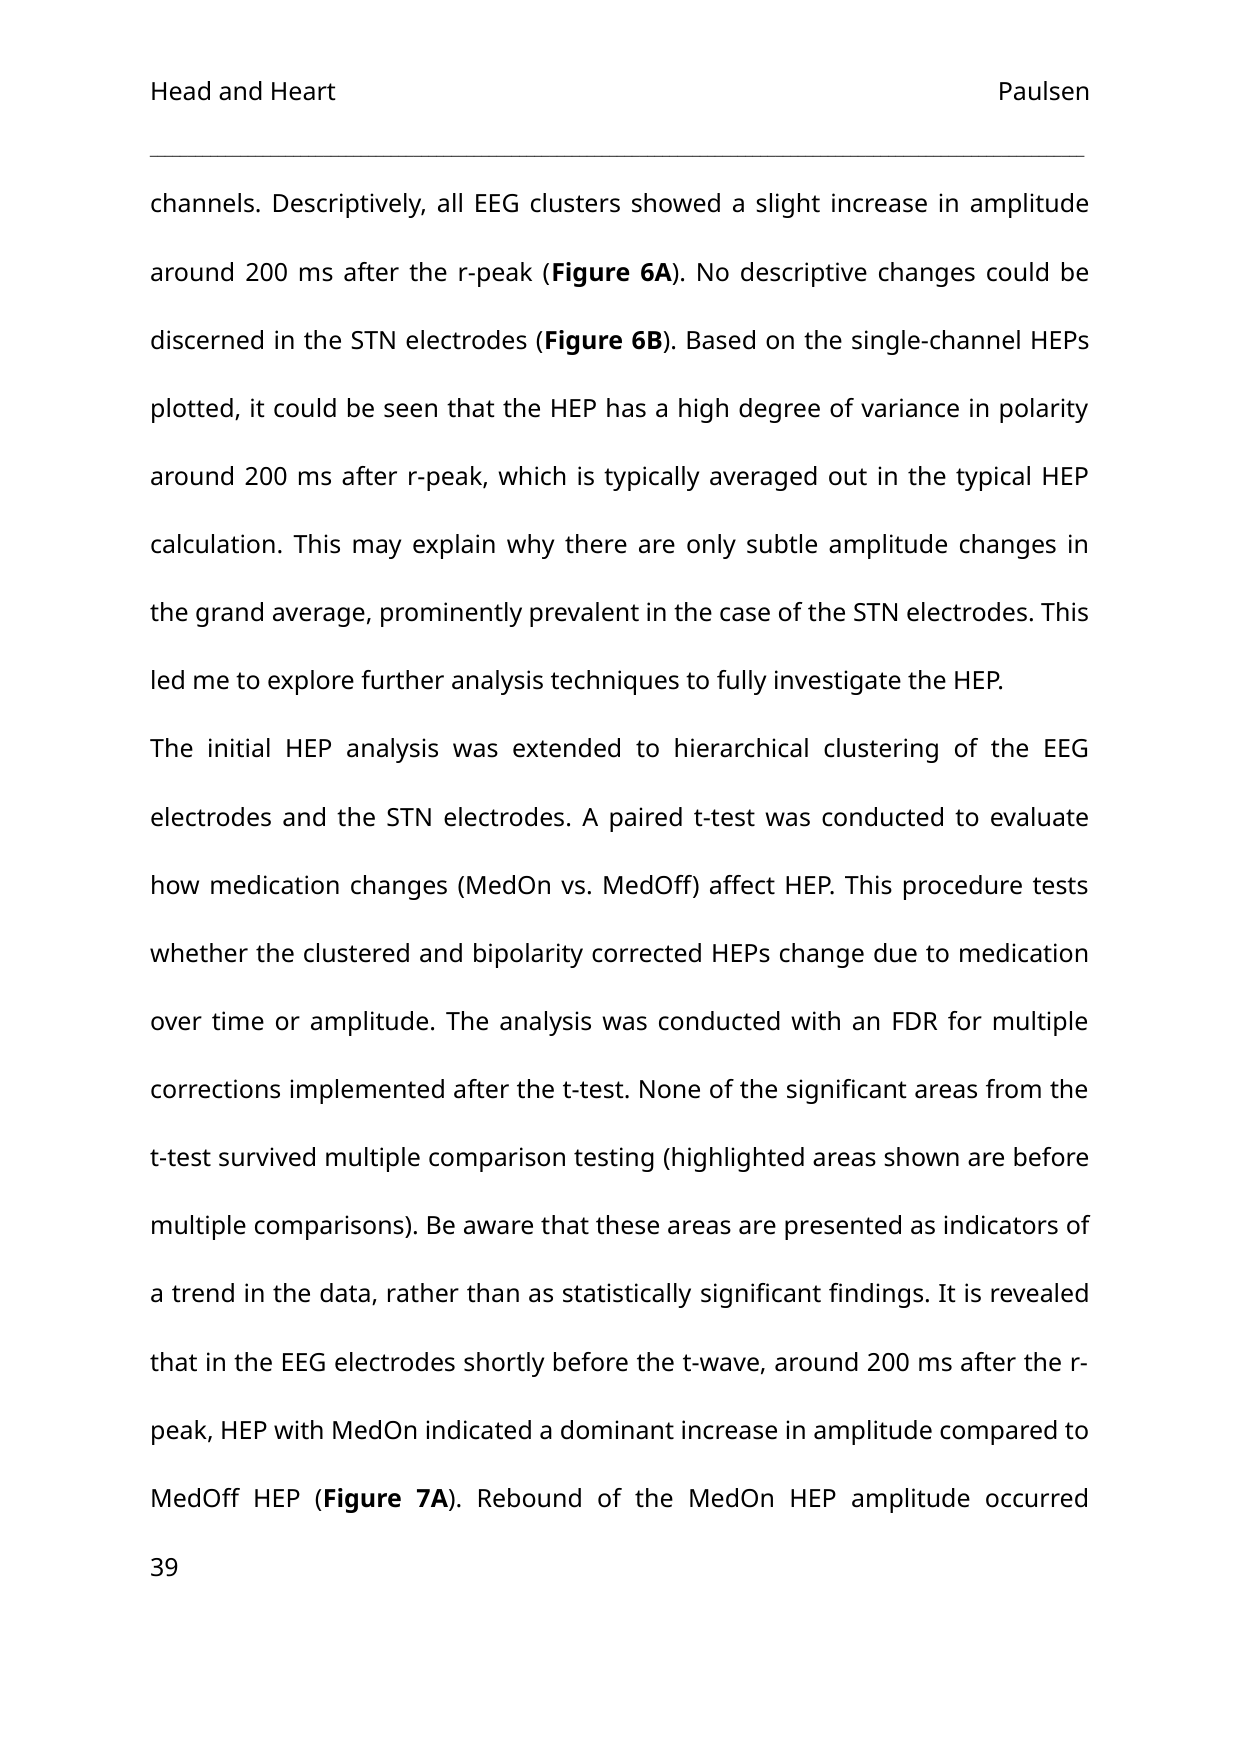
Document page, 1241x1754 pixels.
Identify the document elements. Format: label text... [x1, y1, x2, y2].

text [150, 731, 1090, 1514]
text Next, I investigated the medication modulation of the neural data. The HEP averages were calculated for the EEG clusters of frontal (F3, F4), central (C3, C4), and parietal (P3, P4) electrodes as well as for the left (STNl) and right STN (STNr) channels. Descriptively, all EEG clusters showed a slight increase in amplitude around 200 ms after the r-peak (Figure 6A). No descriptive changes could be discerned in the STN electrodes (Figure 6B). Based on the single-channel HEPs plotted, it could be seen that the HEP has a high degree of variance in polarity around 200 ms after r-peak, which is typically averaged out in the typical HEP calculation. This may explain why there are only subtle amplitude changes in the grand average, prominently prevalent in the case of the STN electrodes. This led me to explore further analysis techniques to fully investigate the HEP. [150, 186, 1090, 697]
